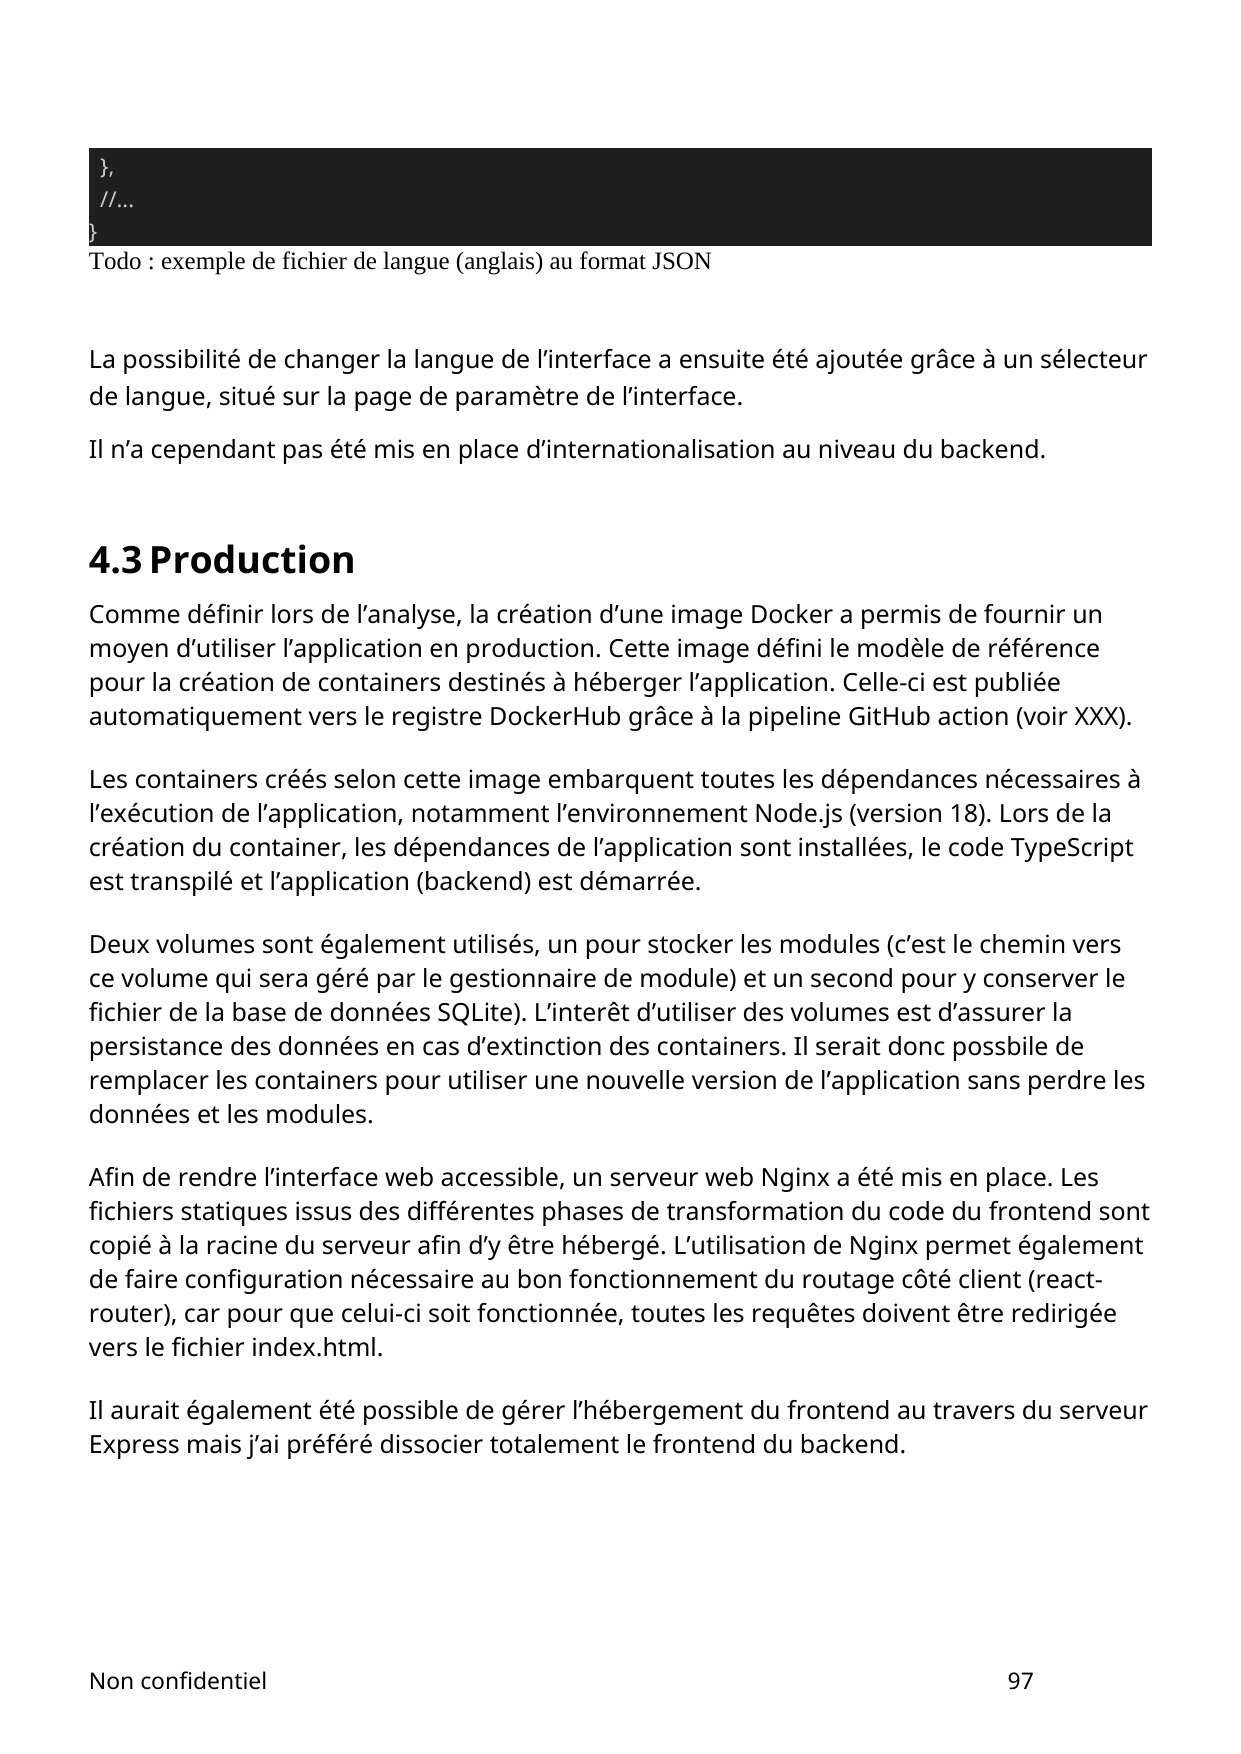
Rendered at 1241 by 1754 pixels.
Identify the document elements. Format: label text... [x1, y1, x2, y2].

text }, [89, 148, 1152, 181]
text Todo : exemple de fichier de langue (anglais) au format JSON [89, 246, 1152, 275]
text La possibilité de changer la langue de l’interface a ensuite été ajoutée grâce à un sélecteur de langue, situé sur la page de paramètre de l’interface. [89, 342, 1152, 412]
subtitle Production [89, 533, 1152, 584]
text Les containers créés selon cette image embarquent toutes les dépendances nécessaires à l’exécution de l’application, notamment l’environnement Node.js (version 18). Lors de la création du container, les dépendances de l’application sont installées, le code TypeScript est transpilé et l’application (backend) est démarrée. [89, 761, 1152, 898]
text Il n’a cependant pas été mis en place d’internationalisation au niveau du backend. [89, 432, 1152, 466]
text Afin de rendre l’interface web accessible, un serveur web Nginx a été mis en place. Les fichiers statiques issus des différentes phases de transformation du code du frontend sont copié à la racine du serveur afin d’y être hébergé. L’utilisation de Nginx permet également de faire configuration nécessaire au bon fonctionnement du routage côté client (react-router), car pour que celui-ci soit fonctionnée, toutes les requêtes doivent être redirigée vers le fichier index.html. [89, 1159, 1152, 1364]
text } [89, 213, 1152, 246]
text Il aurait également été possible de gérer l’hébergement du frontend au travers du serveur Express mais j’ai préféré dissocier totalement le frontend du backend. [89, 1393, 1152, 1461]
text Comme définir lors de l’analyse, la création d’une image Docker a permis de fournir un moyen d’utiliser l’application en production. Cette image défini le modèle de référence pour la création de containers destinés à héberger l’application. Celle-ci est publiée automatiquement vers le registre DockerHub grâce à la pipeline GitHub action (voir XXX). [89, 596, 1152, 733]
text //... [89, 181, 1152, 213]
text Deux volumes sont également utilisés, un pour stocker les modules (c’est le chemin vers ce volume qui sera géré par le gestionnaire de module) et un second pour y conserver le fichier de la base de données SQLite). L’interêt d’utiliser des volumes est d’assurer la persistance des données en cas d’extinction des containers. Il serait donc possbile de remplacer les containers pour utiliser une nouvelle version de l’application sans perdre les données et les modules. [89, 926, 1152, 1131]
